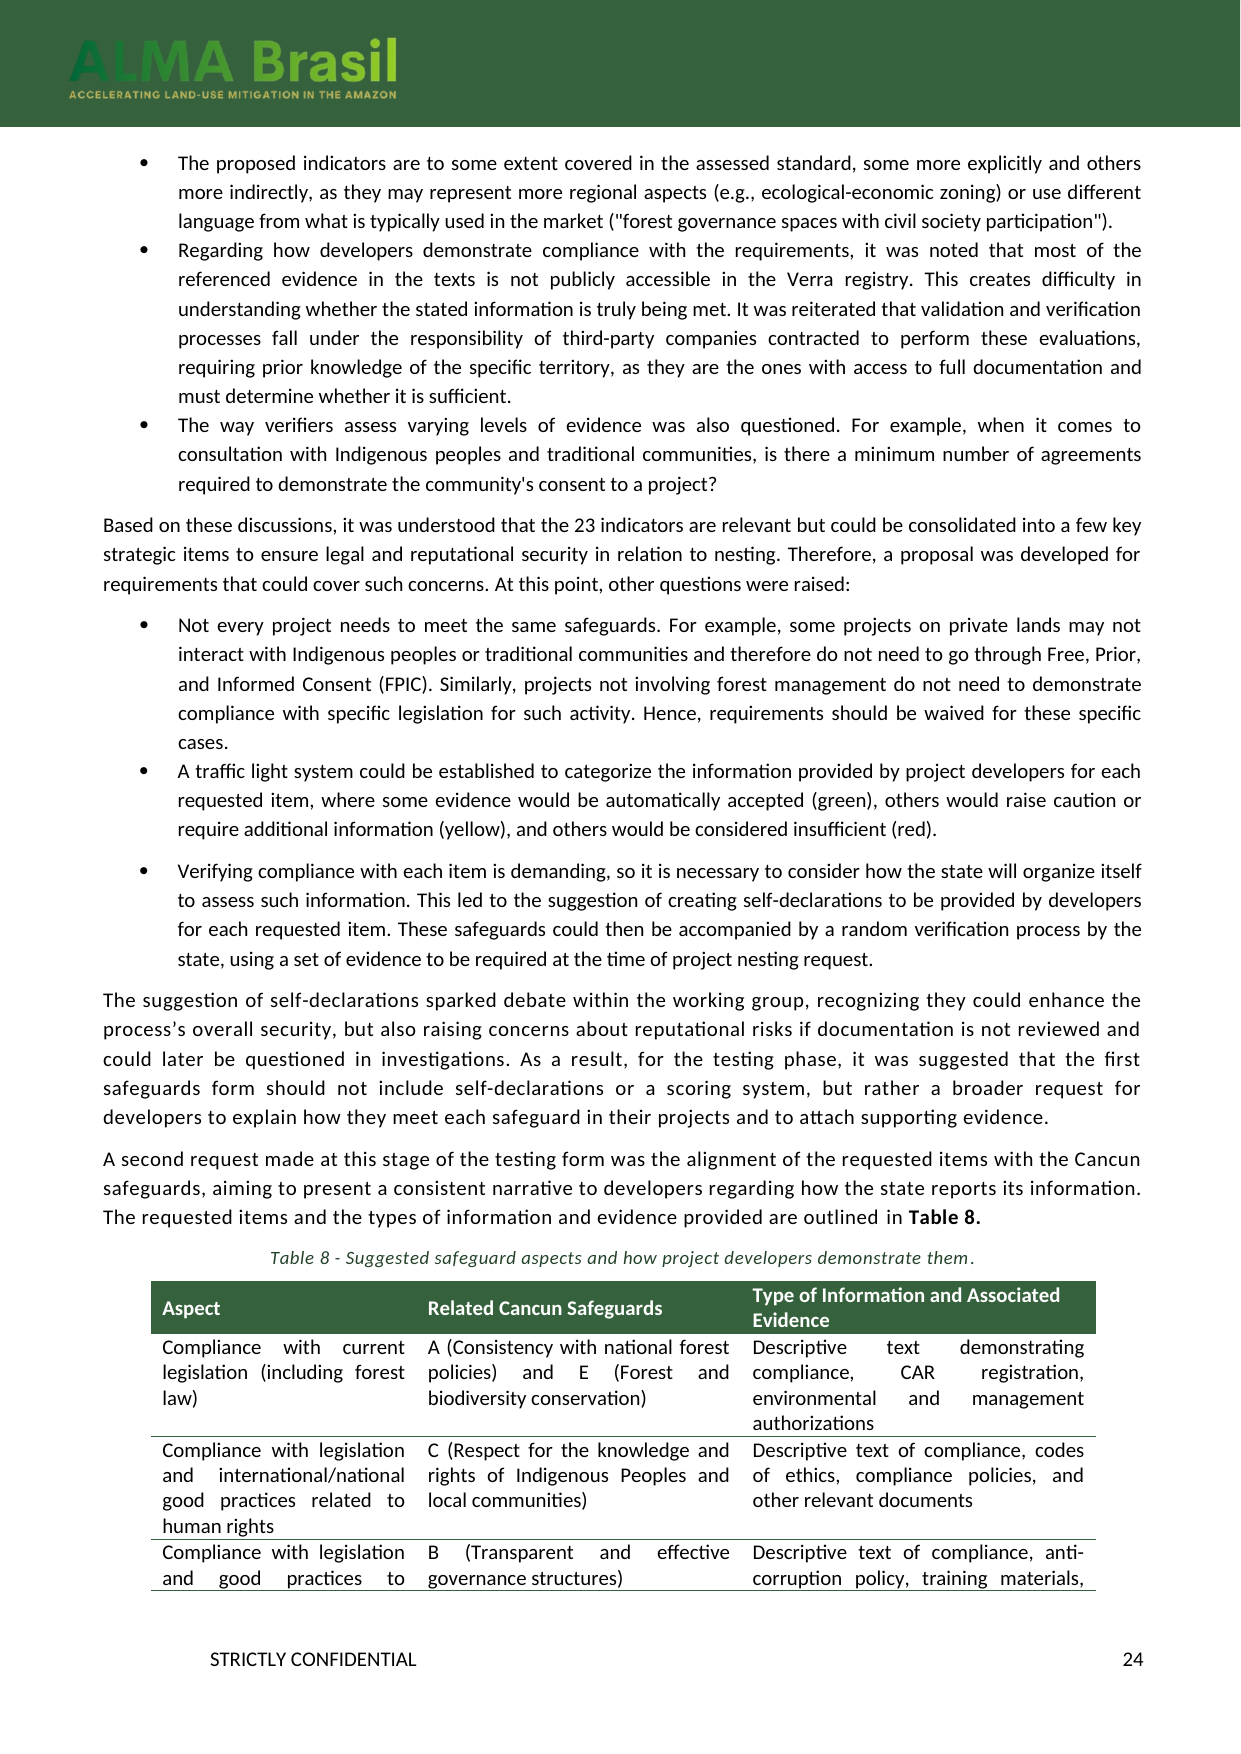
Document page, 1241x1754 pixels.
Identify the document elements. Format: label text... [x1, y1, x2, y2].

table_cell Compliance with current legislation (including forest law) [151, 1334, 416, 1436]
list Not every project needs to meet the same safeguards. For example, some projects on private lands may not interact with Indigenous peoples or traditional communities and therefore do not need to go through Free, Prior, and Informed Consent (FPIC). Similarly, projects not involving forest management do not need to demonstrate compliance with specific legislation for such activity. Hence, requirements should be waived for these specific cases. [140, 612, 1143, 754]
text Table 8 - Suggested safeguard aspects and how project developers demonstrate them. [103, 1246, 1143, 1269]
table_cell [416, 1540, 741, 1590]
list The way verifiers assess varying levels of evidence was also questioned. For example, when it comes to consultation with Indigenous peoples and traditional communities, is there a minimum number of agreements required to demonstrate the community's consent to a project? [140, 412, 1143, 496]
list Regarding how developers demonstrate compliance with the requirements, it was noted that most of the referenced evidence in the texts is not publicly accessible in the Verra registry. This creates difficulty in understanding whether the stated information is truly being met. It was reiterated that validation and verification processes fall under the responsibility of third-party companies contracted to perform these evaluations, requiring prior knowledge of the specific territory, as they are the ones with access to full documentation and must determine whether it is sufficient. [140, 237, 1143, 409]
table_cell A (Consistency with national forest policies) and E (Forest and biodiversity conservation) [416, 1334, 741, 1436]
table_cell C (Respect for the knowledge and rights of Indigenous Peoples and local communities) [416, 1437, 741, 1538]
table_header Type of Information and Associated Evidence [741, 1282, 1096, 1333]
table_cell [151, 1540, 416, 1590]
table_cell Descriptive text demonstrating compliance, CAR registration, environmental and management authorizations [741, 1334, 1096, 1436]
list Verifying compliance with each item is demanding, so it is necessary to consider how the state will organize itself to assess such information. This led to the suggestion of creating self-declarations to be provided by developers for each requested item. These safeguards could then be accompanied by a random verification process by the state, using a set of evidence to be required at the time of project nesting request. [140, 858, 1143, 971]
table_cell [741, 1540, 1096, 1590]
text The suggestion of self-declarations sparked debate within the working group, recognizing they could enhance the process’s overall security, but also raising concerns about reputational risks if documentation is not reviewed and could later be questioned in investigations. As a result, for the testing phase, it was suggested that the first safeguards form should not include self-declarations or a scoring system, but rather a broader request for developers to explain how they meet each safeguard in their projects and to attach supporting evidence. [103, 987, 1143, 1129]
picture [12, 0, 455, 131]
table_cell Compliance with legislation and international/national good practices related to human rights [151, 1437, 416, 1538]
list A traffic light system could be established to categorize the information provided by project developers for each requested item, where some evidence would be automatically accepted (green), others would raise caution or require additional information (yellow), and others would be considered insufficient (red). [140, 758, 1143, 842]
table_cell Descriptive text of compliance, codes of ethics, compliance policies, and other relevant documents [741, 1437, 1096, 1538]
table_header Aspect [151, 1282, 416, 1333]
table_header Related Cancun Safeguards [416, 1282, 741, 1333]
list The proposed indicators are to some extent covered in the assessed standard, some more explicitly and others more indirectly, as they may represent more regional aspects (e.g., ecological-economic zoning) or use different language from what is typically used in the market ("forest governance spaces with civil society participation"). [140, 150, 1143, 234]
text Based on these discussions, it was understood that the 23 indicators are relevant but could be consolidated into a few key strategic items to ensure legal and reputational security in relation to nesting. Therefore, a proposal was developed for requirements that could cover such concerns. At this point, other questions were raised: [103, 512, 1143, 596]
text A second request made at this stage of the testing form was the alignment of the requested items with the Cancun safeguards, aiming to present a consistent narrative to developers regarding how the state reports its information. The requested items and the types of information and evidence provided are outlined in Table 8. [103, 1146, 1143, 1229]
